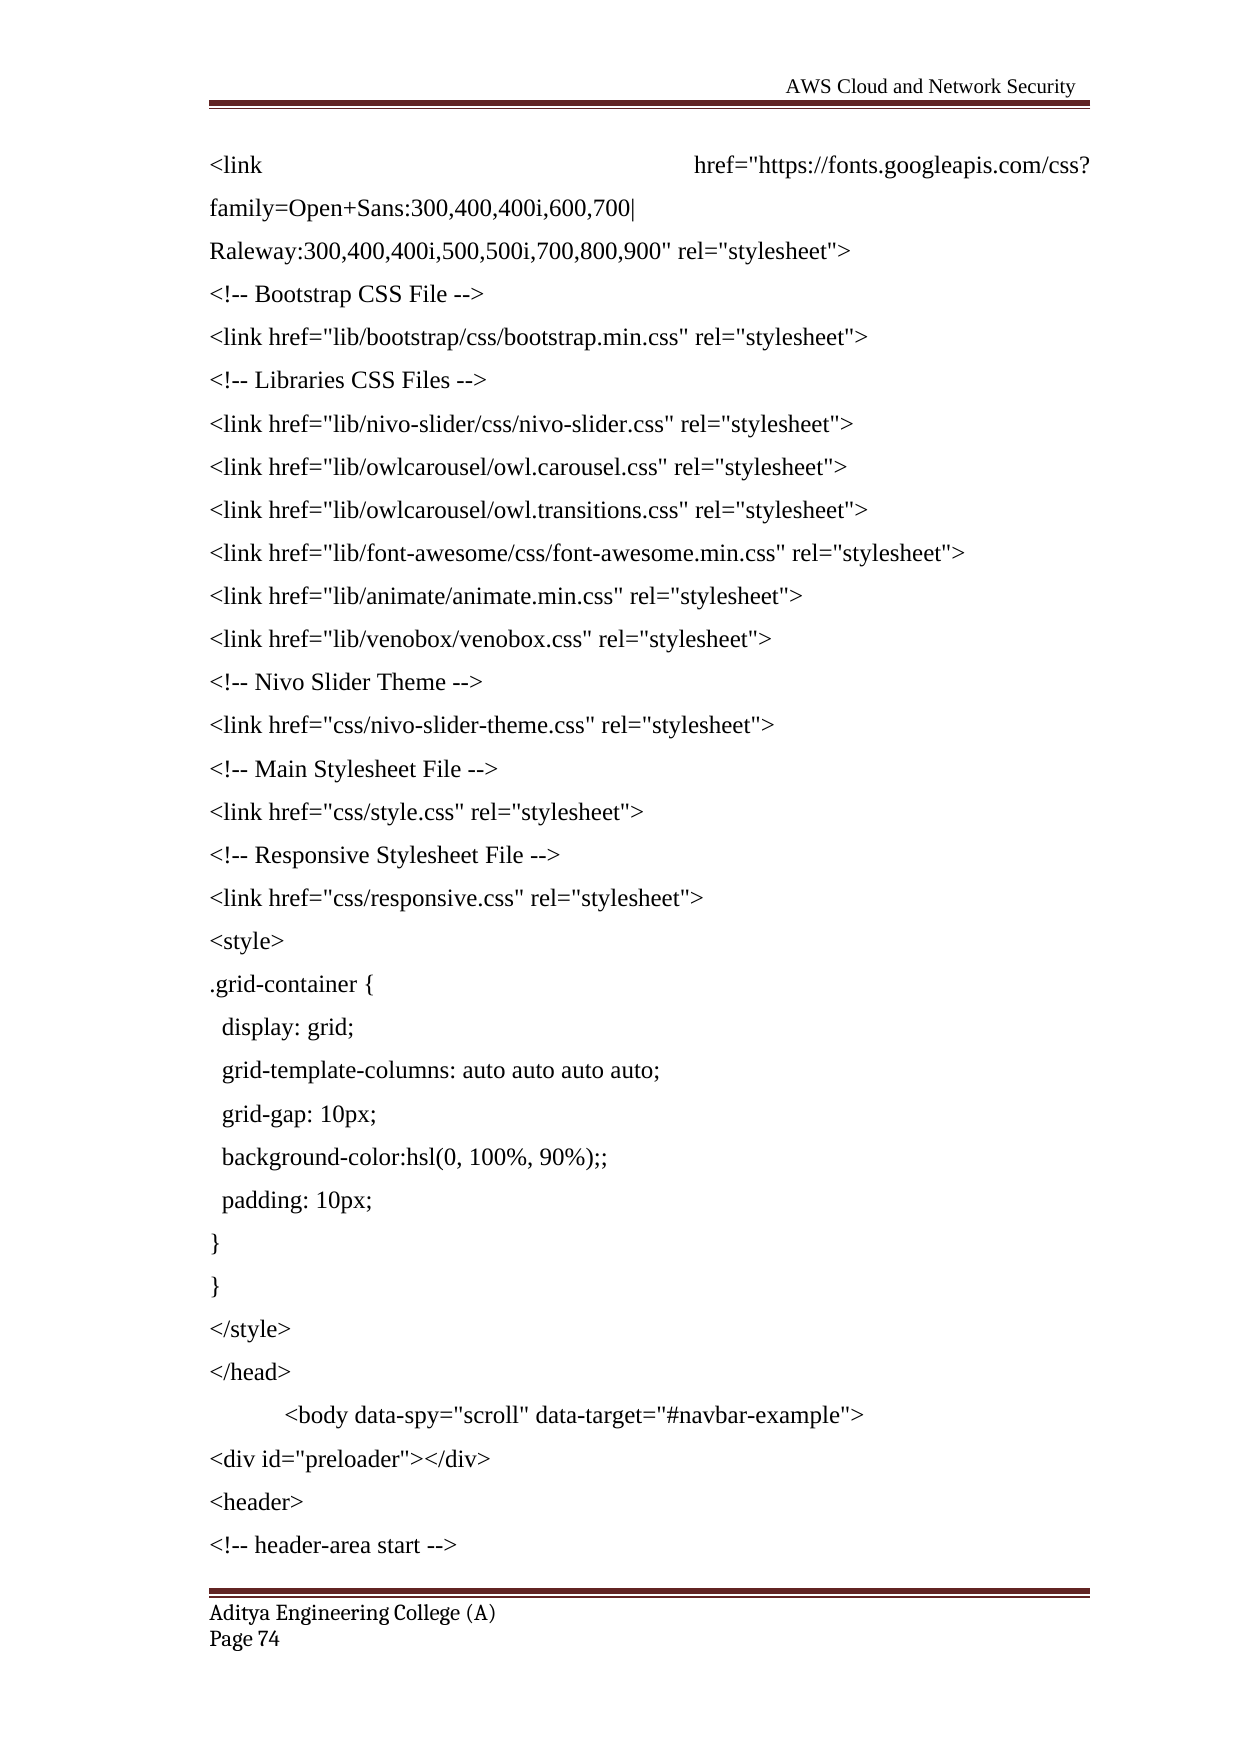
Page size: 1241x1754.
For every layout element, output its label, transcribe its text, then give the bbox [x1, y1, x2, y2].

text <!-- Libraries CSS Files --> [209, 366, 1090, 394]
text <link href="css/style.css" rel="stylesheet"> [209, 797, 1090, 826]
text <!-- Main Stylesheet File --> [209, 754, 1090, 782]
text } [209, 1271, 1090, 1300]
text <div id="preloader"></div> [209, 1444, 1090, 1472]
text <!-- header-area start --> [209, 1530, 1090, 1559]
text } [209, 1228, 1090, 1257]
text <link href="css/nivo-slider-theme.css" rel="stylesheet"> [209, 711, 1090, 739]
text <body data-spy="scroll" data-target="#navbar-example"> [209, 1401, 1090, 1429]
text </style> [209, 1314, 1090, 1343]
text padding: 10px; [209, 1185, 1090, 1214]
text <link href="lib/font-awesome/css/font-awesome.min.css" rel="stylesheet"> [209, 538, 1090, 567]
text <style> [209, 926, 1090, 955]
text <link href="lib/nivo-slider/css/nivo-slider.css" rel="stylesheet"> [209, 409, 1090, 437]
text grid-template-columns: auto auto auto auto; [209, 1056, 1090, 1084]
text <link href="lib/owlcarousel/owl.carousel.css" rel="stylesheet"> [209, 452, 1090, 481]
text .grid-container { [209, 969, 1090, 998]
text <link href="lib/owlcarousel/owl.transitions.css" rel="stylesheet"> [209, 495, 1090, 524]
text grid-gap: 10px; [209, 1099, 1090, 1127]
text <!-- Responsive Stylesheet File --> [209, 840, 1090, 869]
text <!-- Bootstrap CSS File --> [209, 279, 1090, 308]
text <header> [209, 1487, 1090, 1516]
text <link href="lib/bootstrap/css/bootstrap.min.css" rel="stylesheet"> [209, 322, 1090, 351]
text display: grid; [209, 1012, 1090, 1041]
text <!-- Nivo Slider Theme --> [209, 667, 1090, 696]
text <link href="lib/animate/animate.min.css" rel="stylesheet"> [209, 581, 1090, 610]
text background-color:hsl(0, 100%, 90%);; [209, 1142, 1090, 1171]
text </head> [209, 1357, 1090, 1386]
text <link href="lib/venobox/venobox.css" rel="stylesheet"> [209, 624, 1090, 653]
text <link href="css/responsive.css" rel="stylesheet"> [209, 883, 1090, 912]
text <link href="https://fonts.googleapis.com/css?family=Open+Sans:300,400,400i,600,700|Raleway:300,400,400i,500,500i,700,800,900" rel="stylesheet"> [209, 150, 1090, 265]
